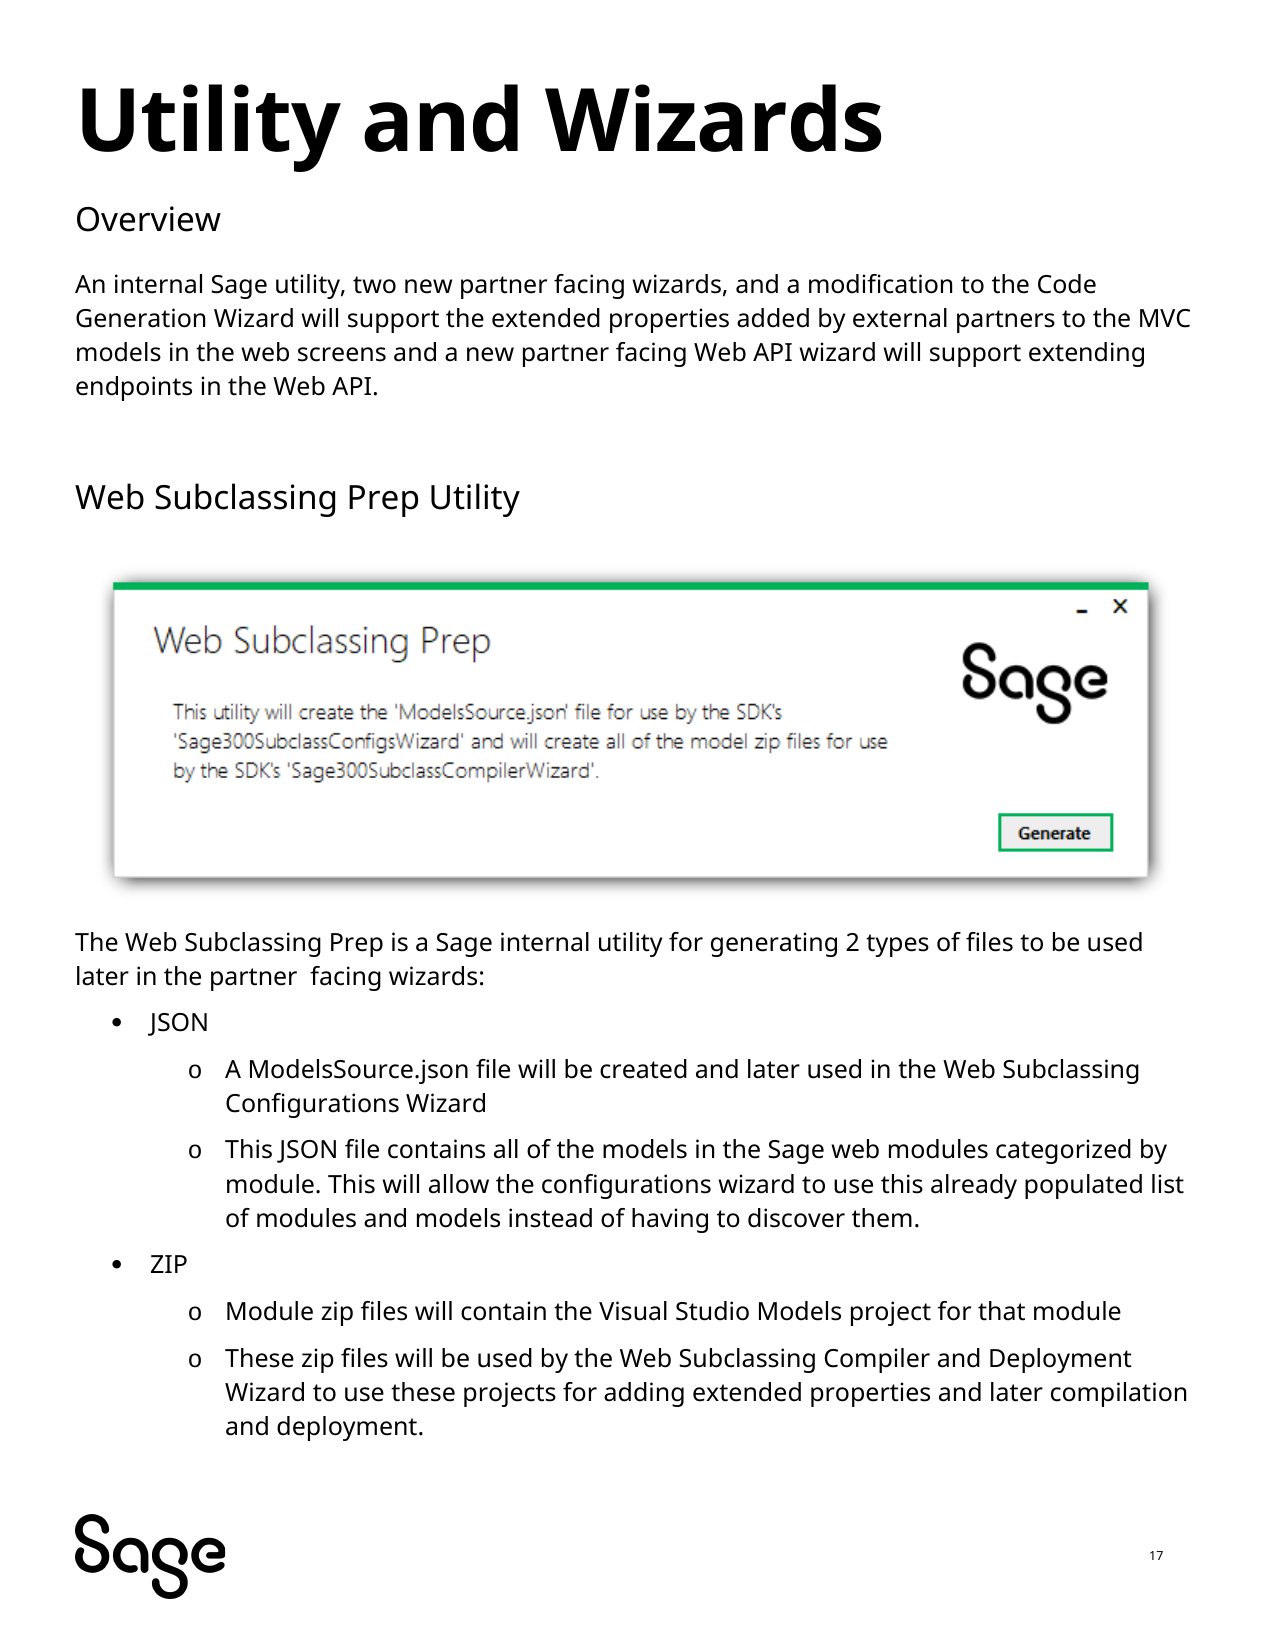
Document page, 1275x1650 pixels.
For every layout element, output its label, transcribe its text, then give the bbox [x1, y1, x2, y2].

subtitle Overview [75, 196, 1200, 241]
picture [75, 1514, 226, 1599]
list JSON [112, 1005, 1200, 1039]
list Module zip files will contain the Visual Studio Models project for that module [187, 1294, 1200, 1328]
text The Web Subclassing Prep is a Sage internal utility for generating 2 types of files to be used later in the partner facing wizards: [75, 924, 1200, 992]
list A ModelsSource.json file will be created and later used in the Web Subclassing Configurations Wizard [187, 1051, 1200, 1120]
list ZIP [112, 1247, 1200, 1281]
subtitle Utility and Wizards [75, 75, 1200, 171]
list These zip files will be used by the Web Subclassing Compiler and Deployment Wizard to use these projects for adding extended properties and later compilation and deployment. [187, 1340, 1200, 1443]
text An internal Sage utility, two new partner facing wizards, and a modification to the Code Generation Wizard will support the extended properties added by external partners to the MVC models in the web screens and a new partner facing Web API wizard will support extending endpoints in the Web API. [75, 266, 1200, 402]
subtitle Web Subclassing Prep Utility [75, 474, 1200, 519]
picture [75, 544, 1200, 912]
list This JSON file contains all of the models in the Sage web modules categorized by module. This will allow the configurations wizard to use this already populated list of modules and models instead of having to discover them. [187, 1132, 1200, 1234]
